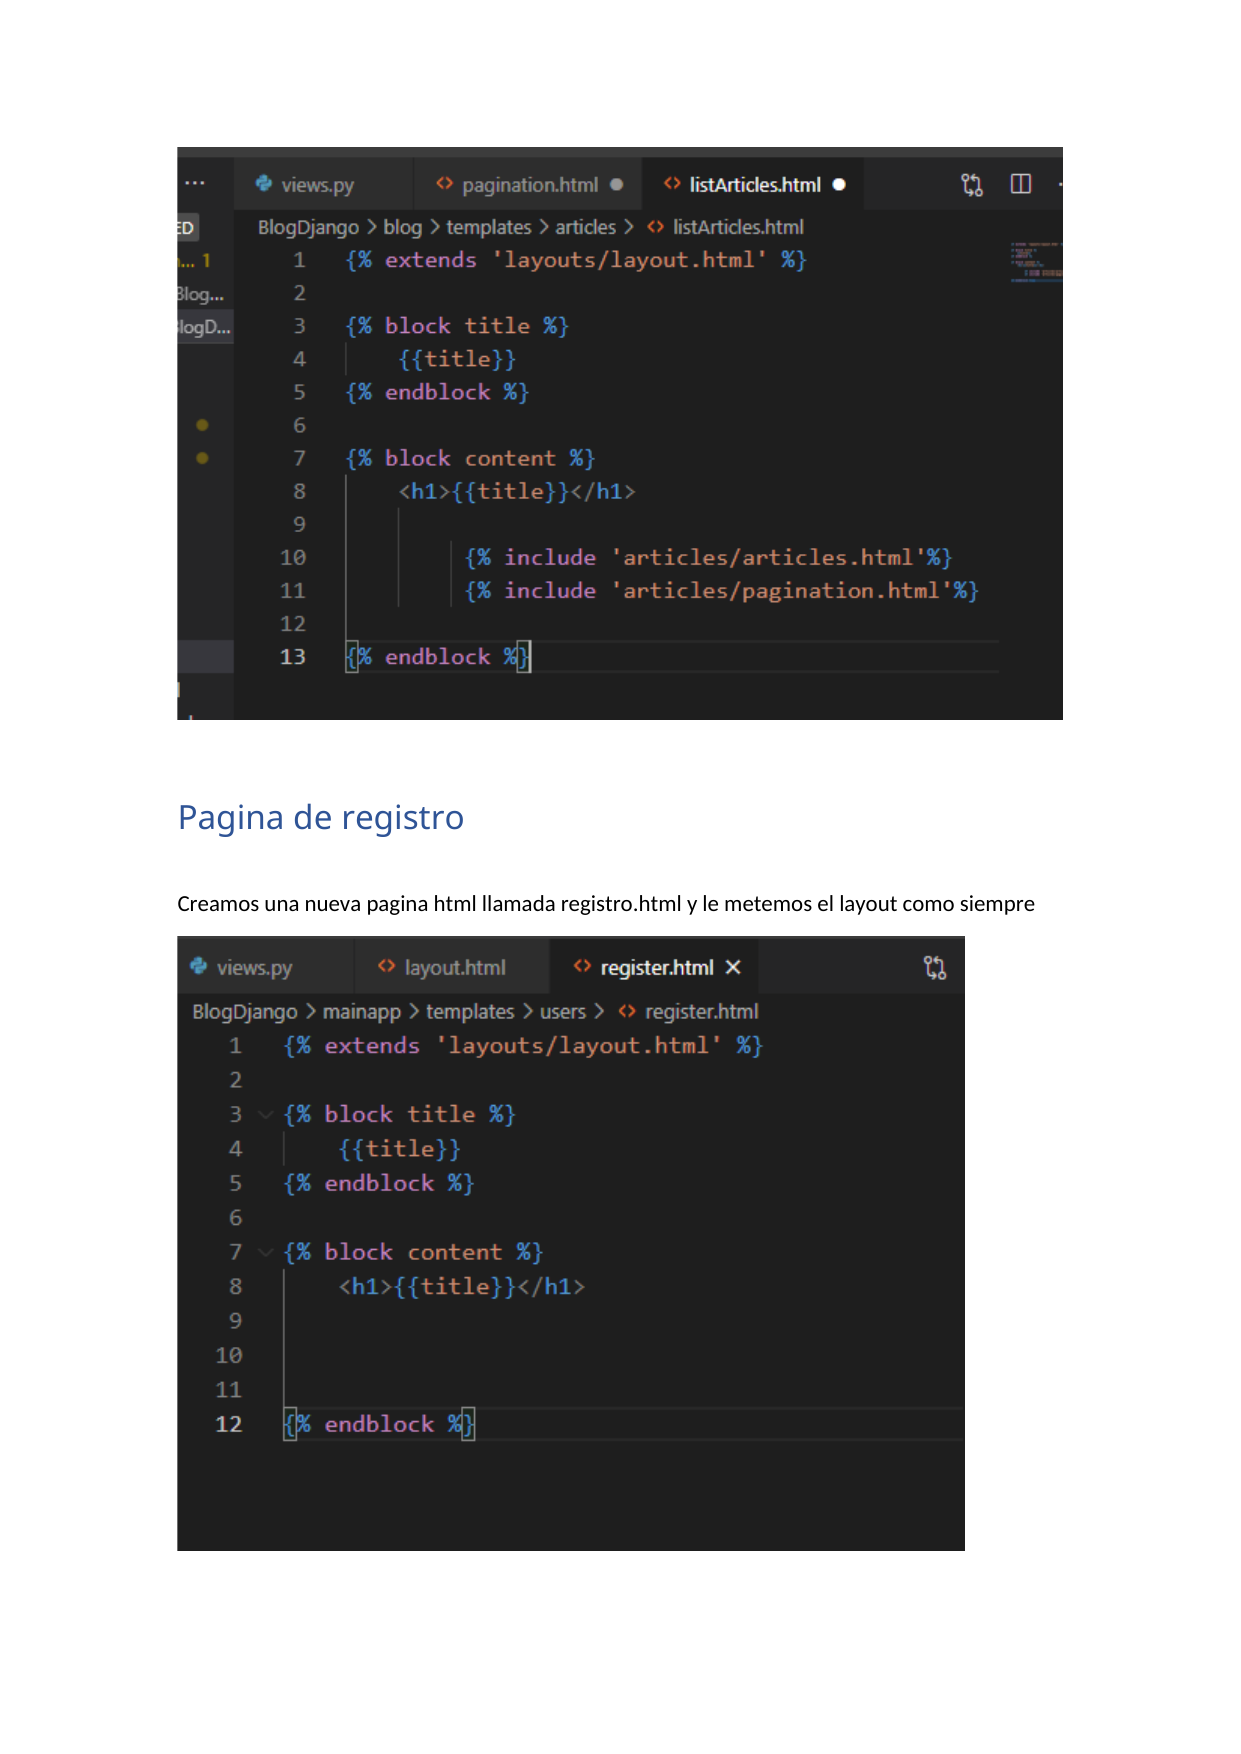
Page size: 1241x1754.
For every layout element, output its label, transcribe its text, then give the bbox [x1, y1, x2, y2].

text Creamos una nueva pagina html llamada registro.html y le metemos el layout como siempre [177, 889, 1063, 917]
subtitle Pagina de registro [177, 794, 1063, 839]
picture [177, 147, 1063, 720]
picture [177, 936, 965, 1551]
